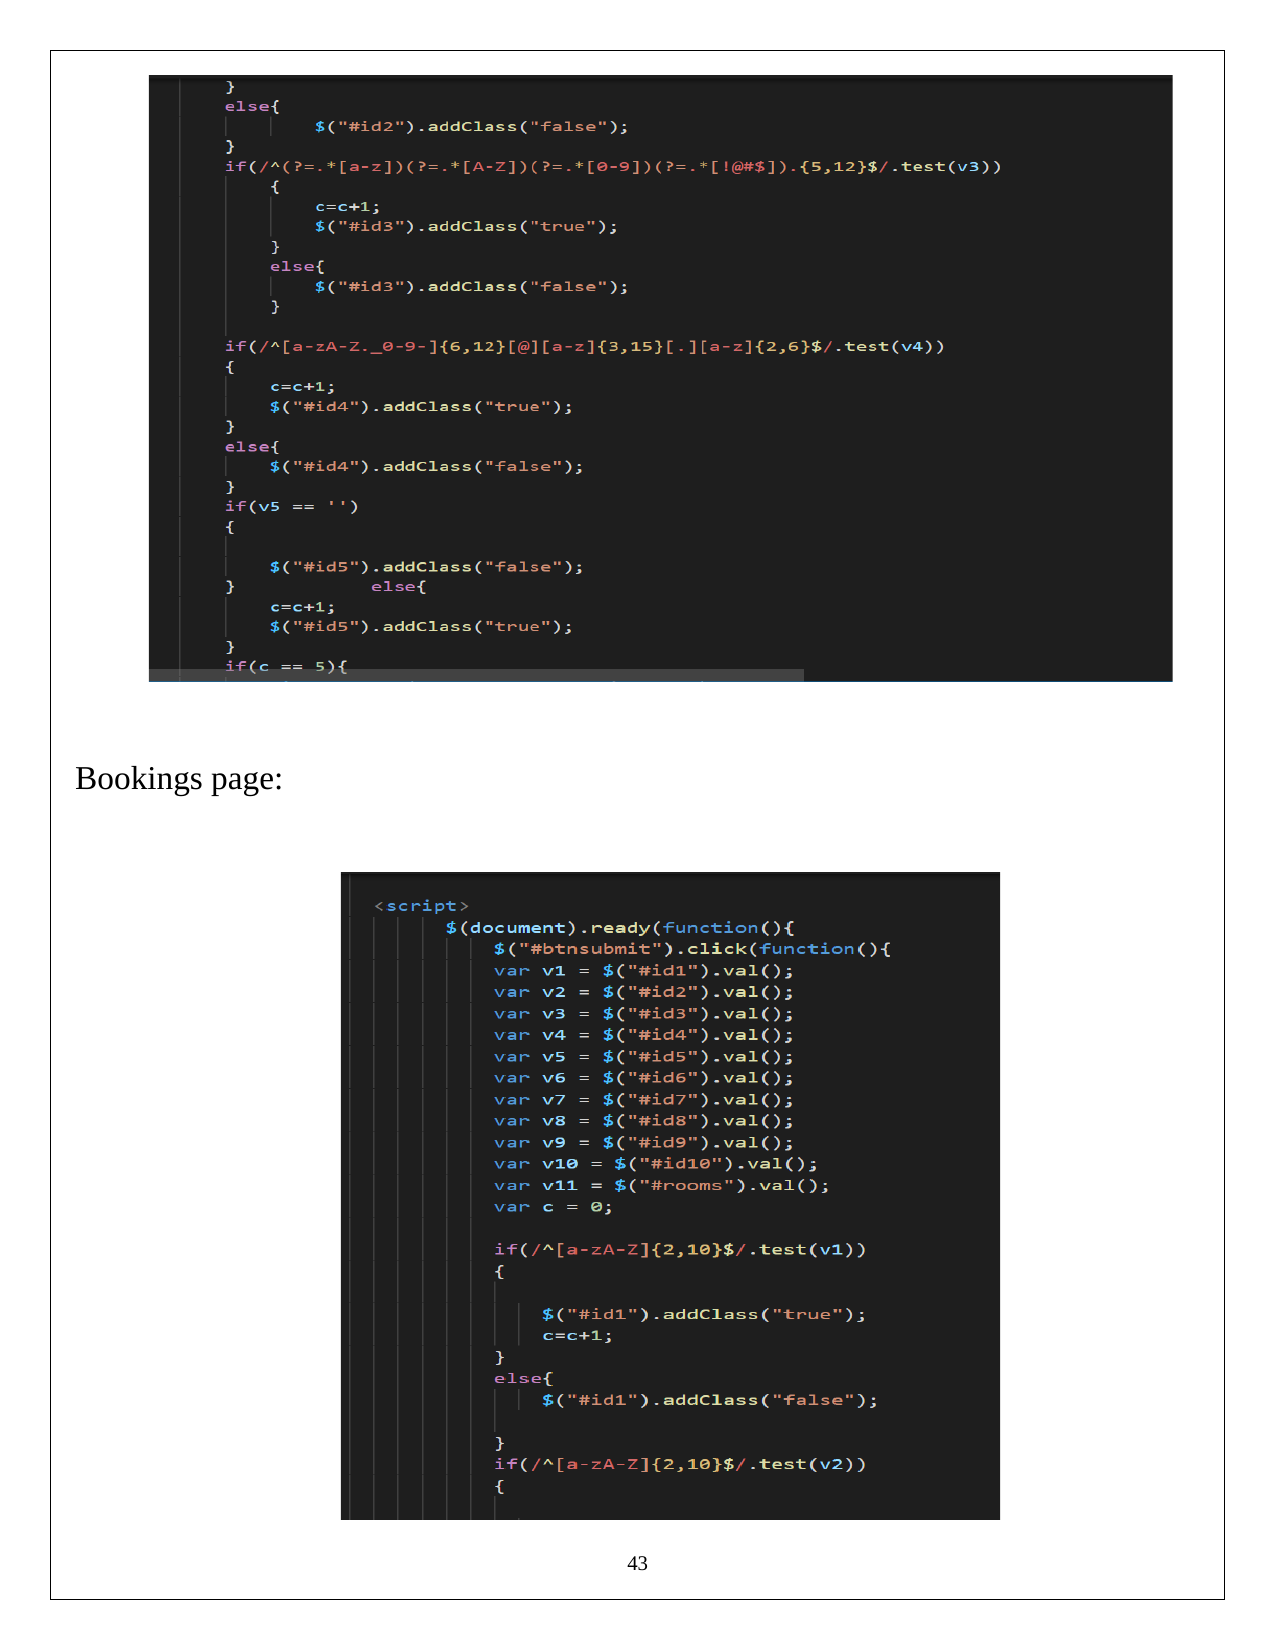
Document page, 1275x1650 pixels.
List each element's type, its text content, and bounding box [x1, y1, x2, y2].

text Bookings page: [75, 758, 1200, 796]
picture [340, 872, 1001, 1520]
picture [148, 75, 1173, 682]
